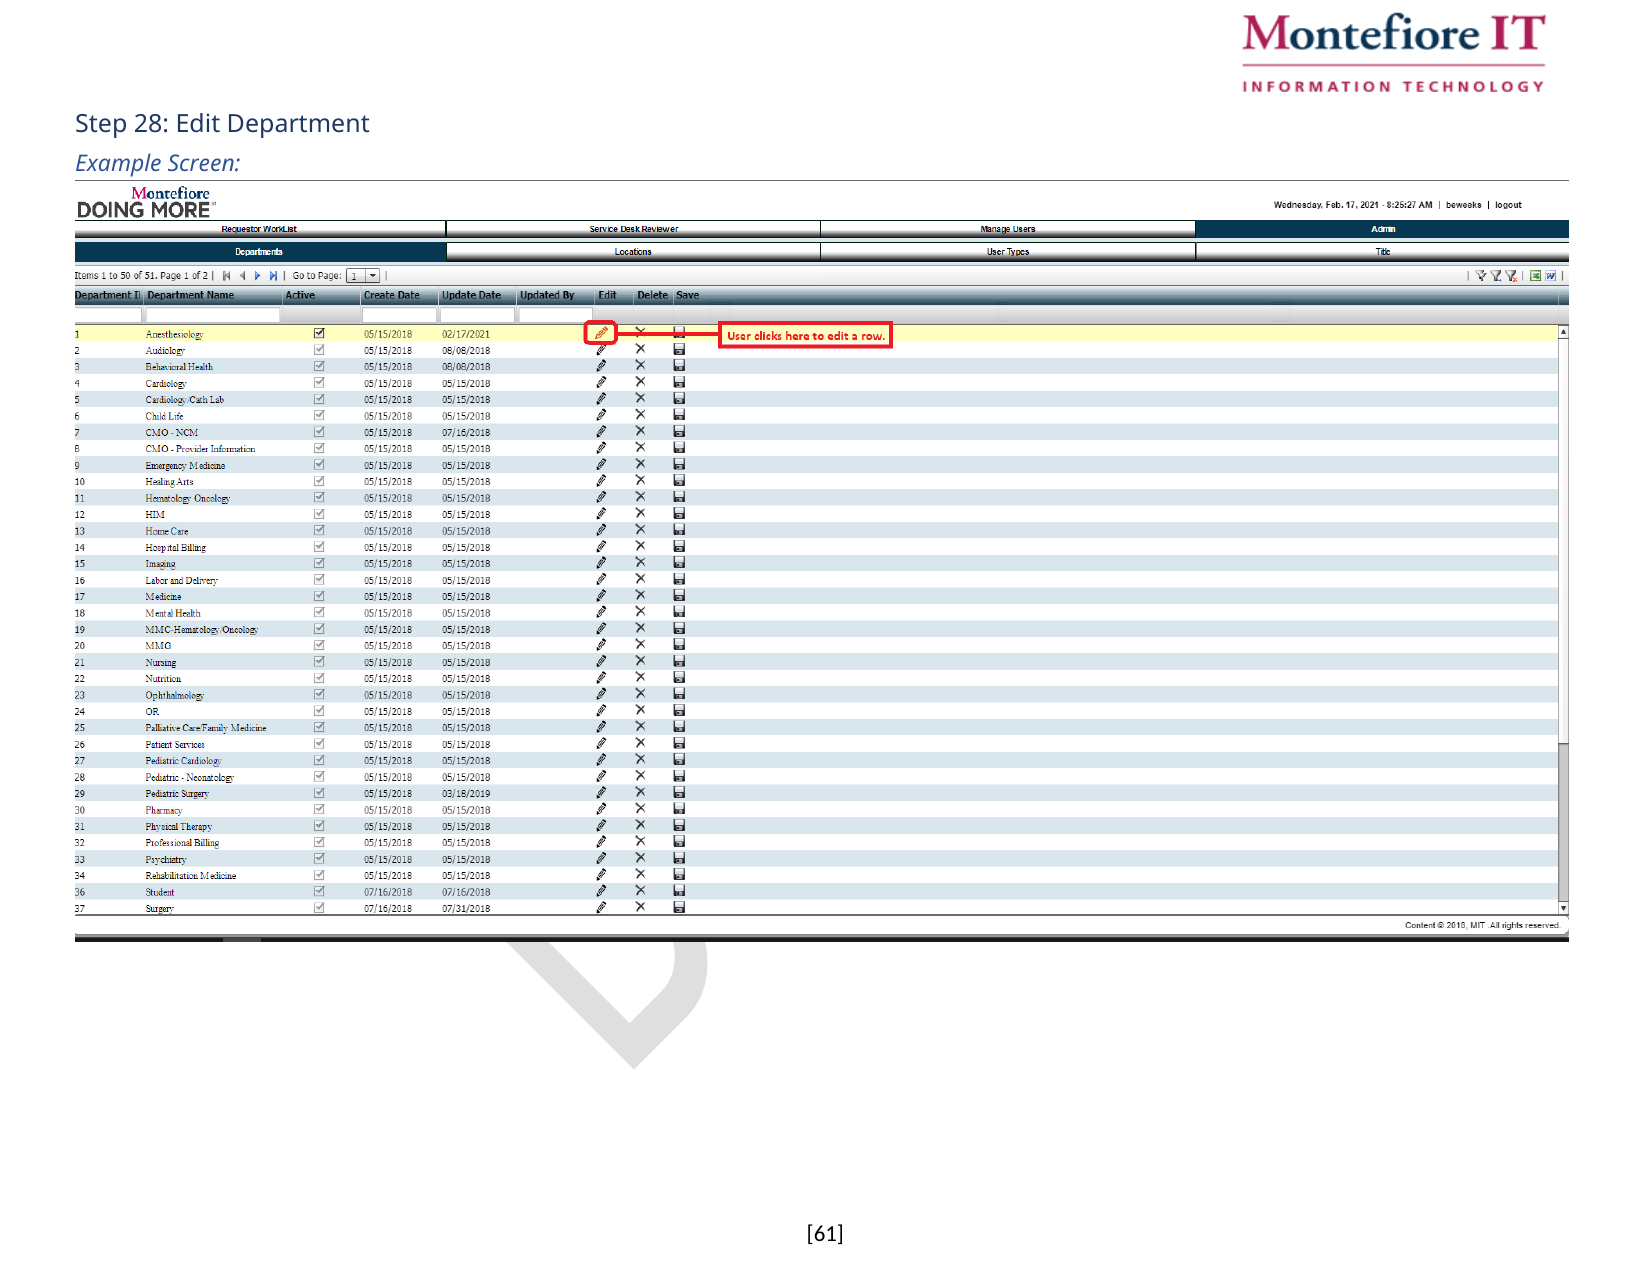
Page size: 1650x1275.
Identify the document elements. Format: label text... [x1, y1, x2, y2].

picture [1214, 0, 1575, 106]
picture [75, 180, 1575, 942]
subtitle Step 28: Edit Department [75, 106, 1575, 140]
subtitle Example Screen: [75, 147, 1575, 178]
